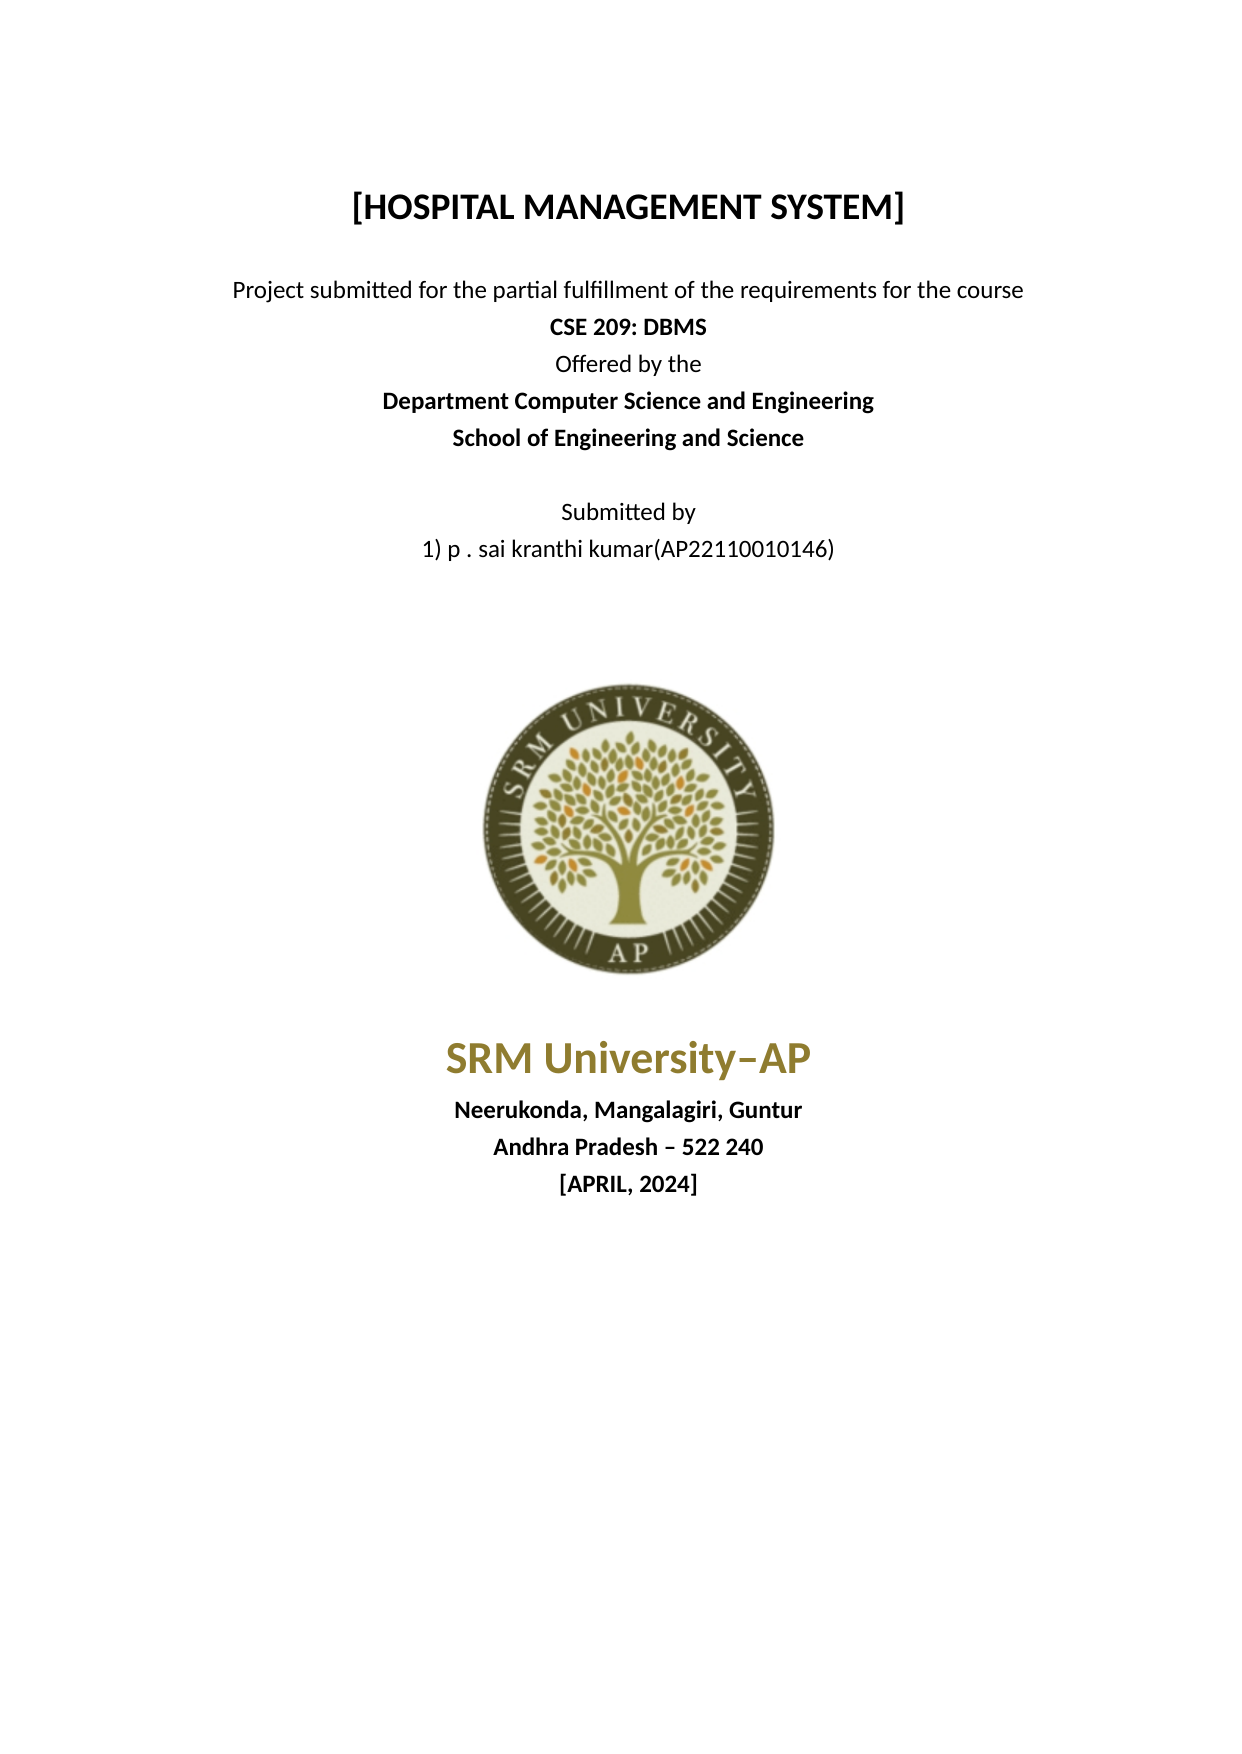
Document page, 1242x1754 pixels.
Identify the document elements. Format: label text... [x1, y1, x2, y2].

text CSE 209: DBMS [175, 311, 1082, 342]
text Offered by the [175, 348, 1082, 379]
text School of Engineering and Science [175, 422, 1082, 453]
text Department Computer Science and Engineering [175, 385, 1082, 416]
text Project submitted for the partial fulfillment of the requirements for the course [175, 274, 1082, 304]
text [HOSPITAL MANAGEMENT SYSTEM] [175, 183, 1082, 229]
text Submitted by [175, 496, 1082, 527]
text Andhra Pradesh – 522 240 [175, 1131, 1082, 1161]
text Neerukonda, Mangalagiri, Guntur [175, 1094, 1082, 1124]
text 1) p . sai kranthi kumar(AP22110010146) [175, 533, 1082, 564]
text [APRIL, 2024] [175, 1168, 1082, 1198]
text SRM University–AP [175, 1029, 1082, 1085]
picture [472, 671, 785, 984]
